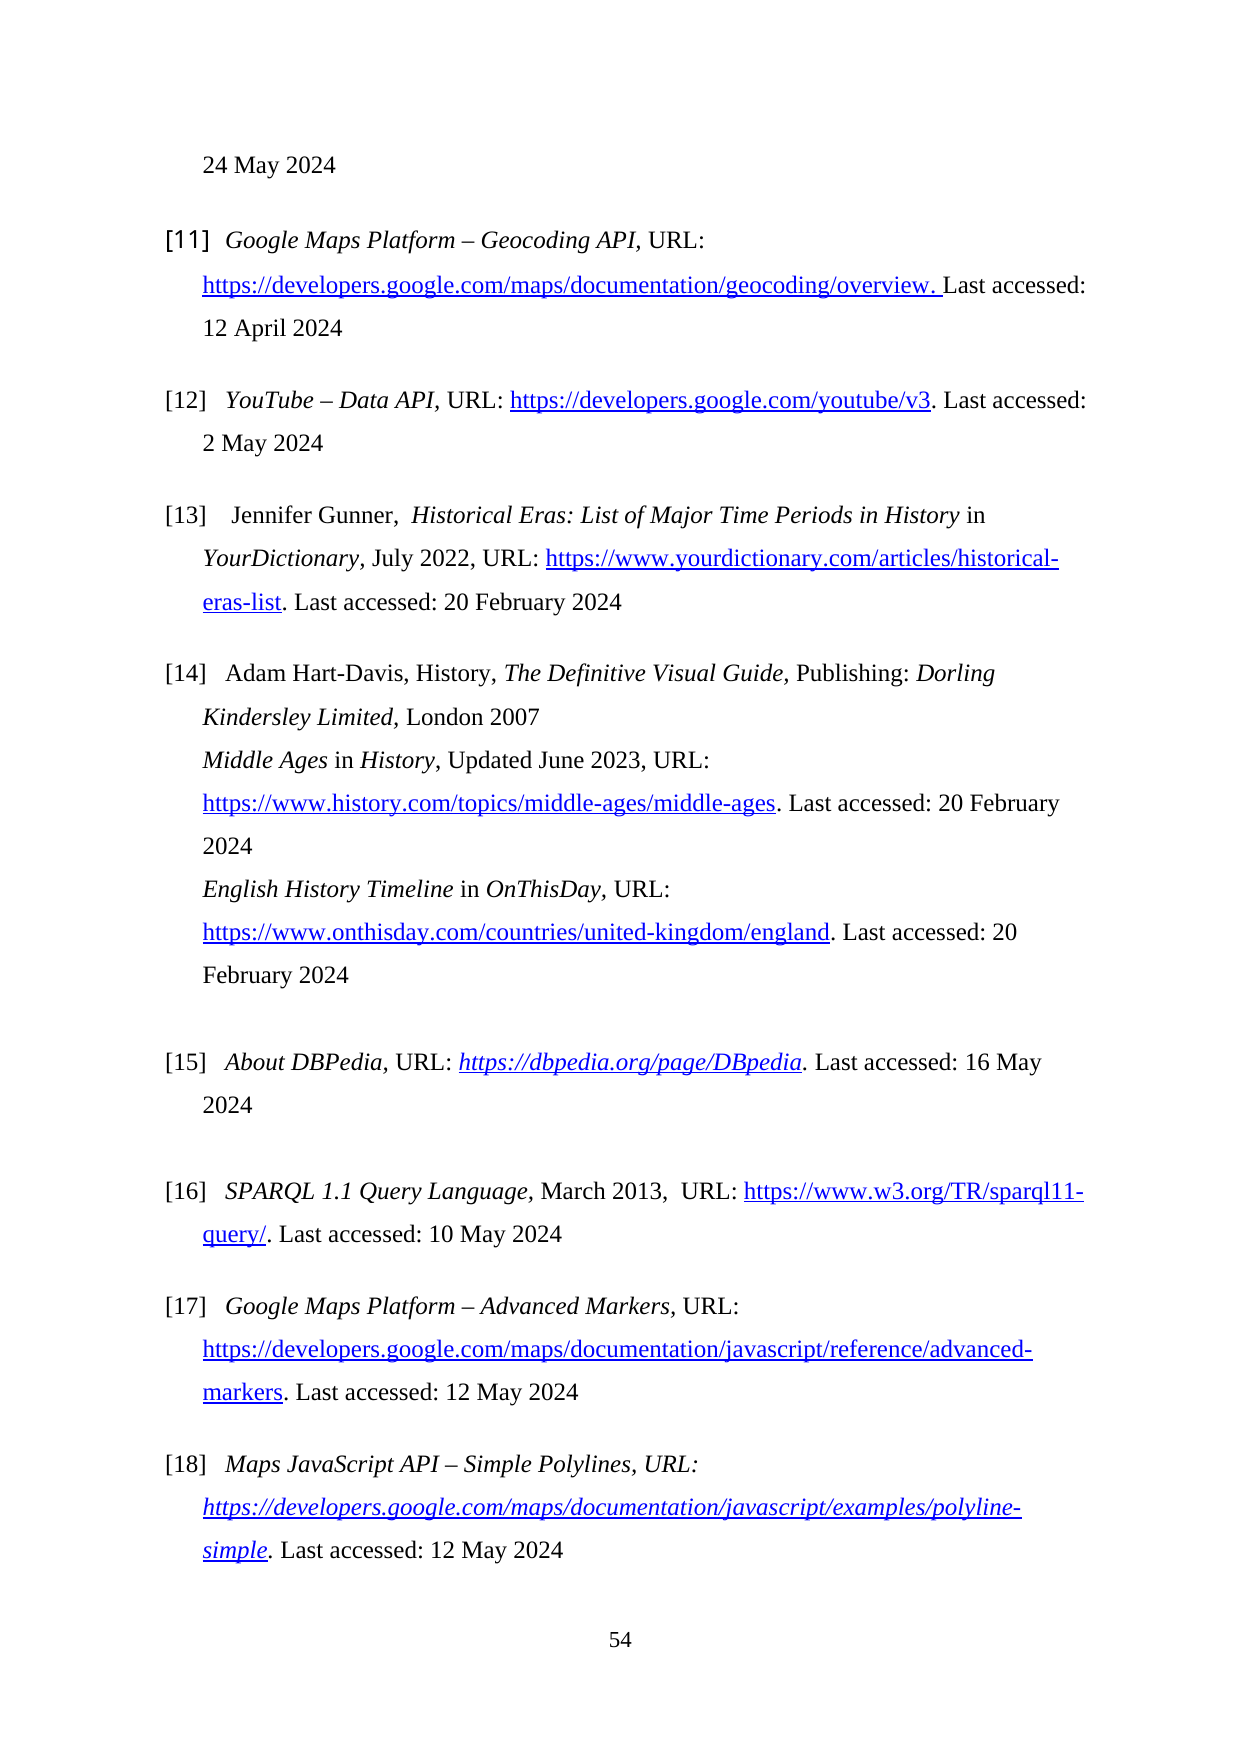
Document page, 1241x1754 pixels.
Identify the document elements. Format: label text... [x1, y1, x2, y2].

list Jennifer Gunner, Historical Eras: List of Major Time Periods in History in YourDictionary, July 2022, URL: https://www.yourdictionary.com/articles/historical-eras-list. Last accessed: 20 February 2024 [165, 500, 1090, 615]
list Adam Hart-Davis, History, The Definitive Visual Guide, Publishing: Dorling Kindersley Limited, London 2007 [165, 658, 1090, 730]
list SPARQL 1.1 Query Language, March 2013, URL: https://www.w3.org/TR/sparql11-query/. Last accessed: 10 May 2024 [165, 1176, 1090, 1248]
list Google Maps Platform – Geocoding API, URL: https://developers.google.com/maps/documentation/geocoding/overview. Last accessed: 12 April 2024 [165, 222, 1090, 342]
list Google Maps Platform – Advanced Markers, URL: https://developers.google.com/maps/documentation/javascript/reference/advanced-markers. Last accessed: 12 May 2024 [165, 1291, 1090, 1406]
list YouTube – Data API, URL: https://developers.google.com/youtube/v3. Last accessed: 2 May 2024 [165, 385, 1090, 457]
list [165, 150, 1090, 179]
text Middle Ages in History, Updated June 2023, URL: https://www.history.com/topics/middle-ages/middle-ages. Last accessed: 20 February 2024 [202, 745, 1090, 860]
text English History Timeline in OnThisDay, URL: https://www.onthisday.com/countries/united-kingdom/england. Last accessed: 20 February 2024 [202, 874, 1090, 989]
list About DBPedia, URL: https://dbpedia.org/page/DBpedia. Last accessed: 16 May 2024 [165, 1047, 1090, 1118]
list Maps JavaScript API – Simple Polylines, URL: https://developers.google.com/maps/documentation/javascript/examples/polyline-simple. Last accessed: 12 May 2024 [165, 1449, 1090, 1564]
